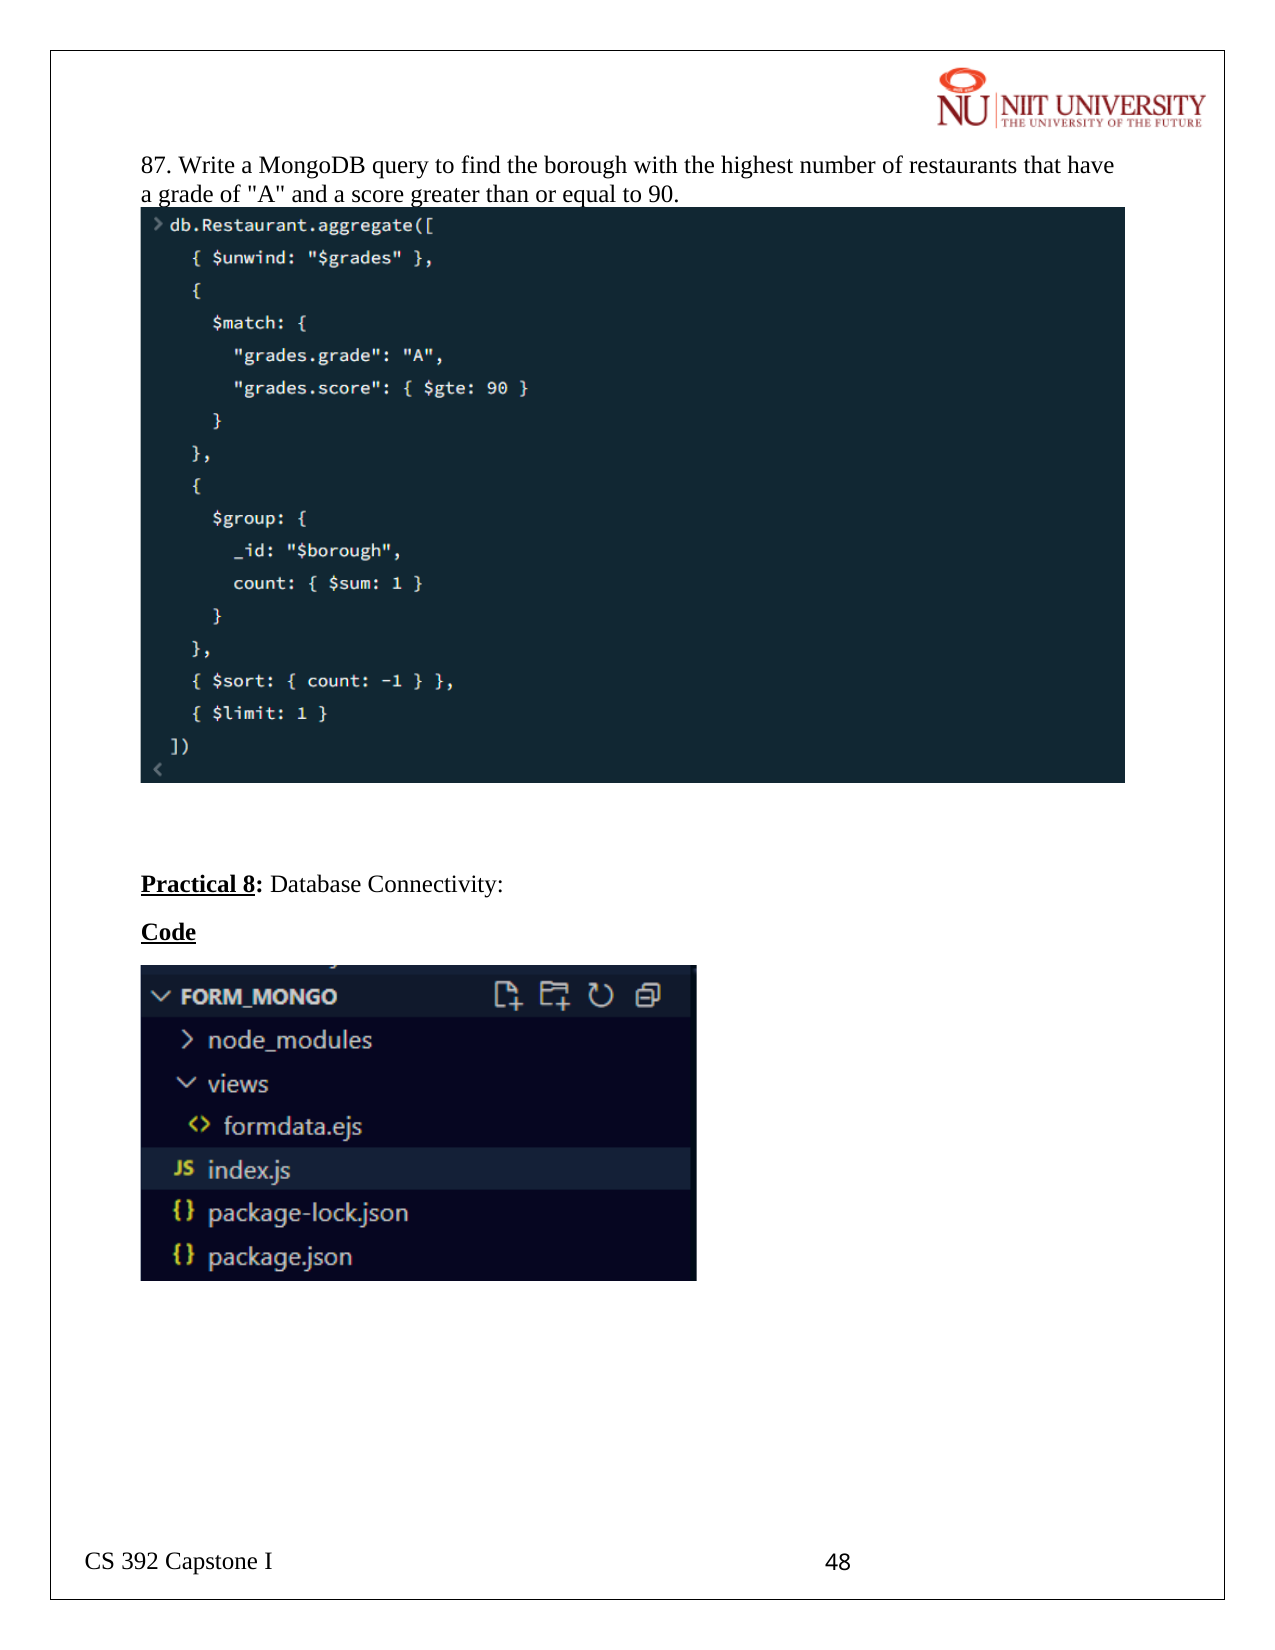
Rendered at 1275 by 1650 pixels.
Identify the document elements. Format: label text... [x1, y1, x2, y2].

picture [140, 965, 697, 1281]
text 87. Write a MongoDB query to find the borough with the highest number of restaurants that have a grade of "A" and a score greater than or equal to 90. [141, 150, 1125, 207]
picture [140, 207, 1125, 783]
text Practical 8: Database Connectivity: [141, 869, 1125, 898]
text Code [141, 917, 1125, 946]
picture [923, 57, 1218, 138]
